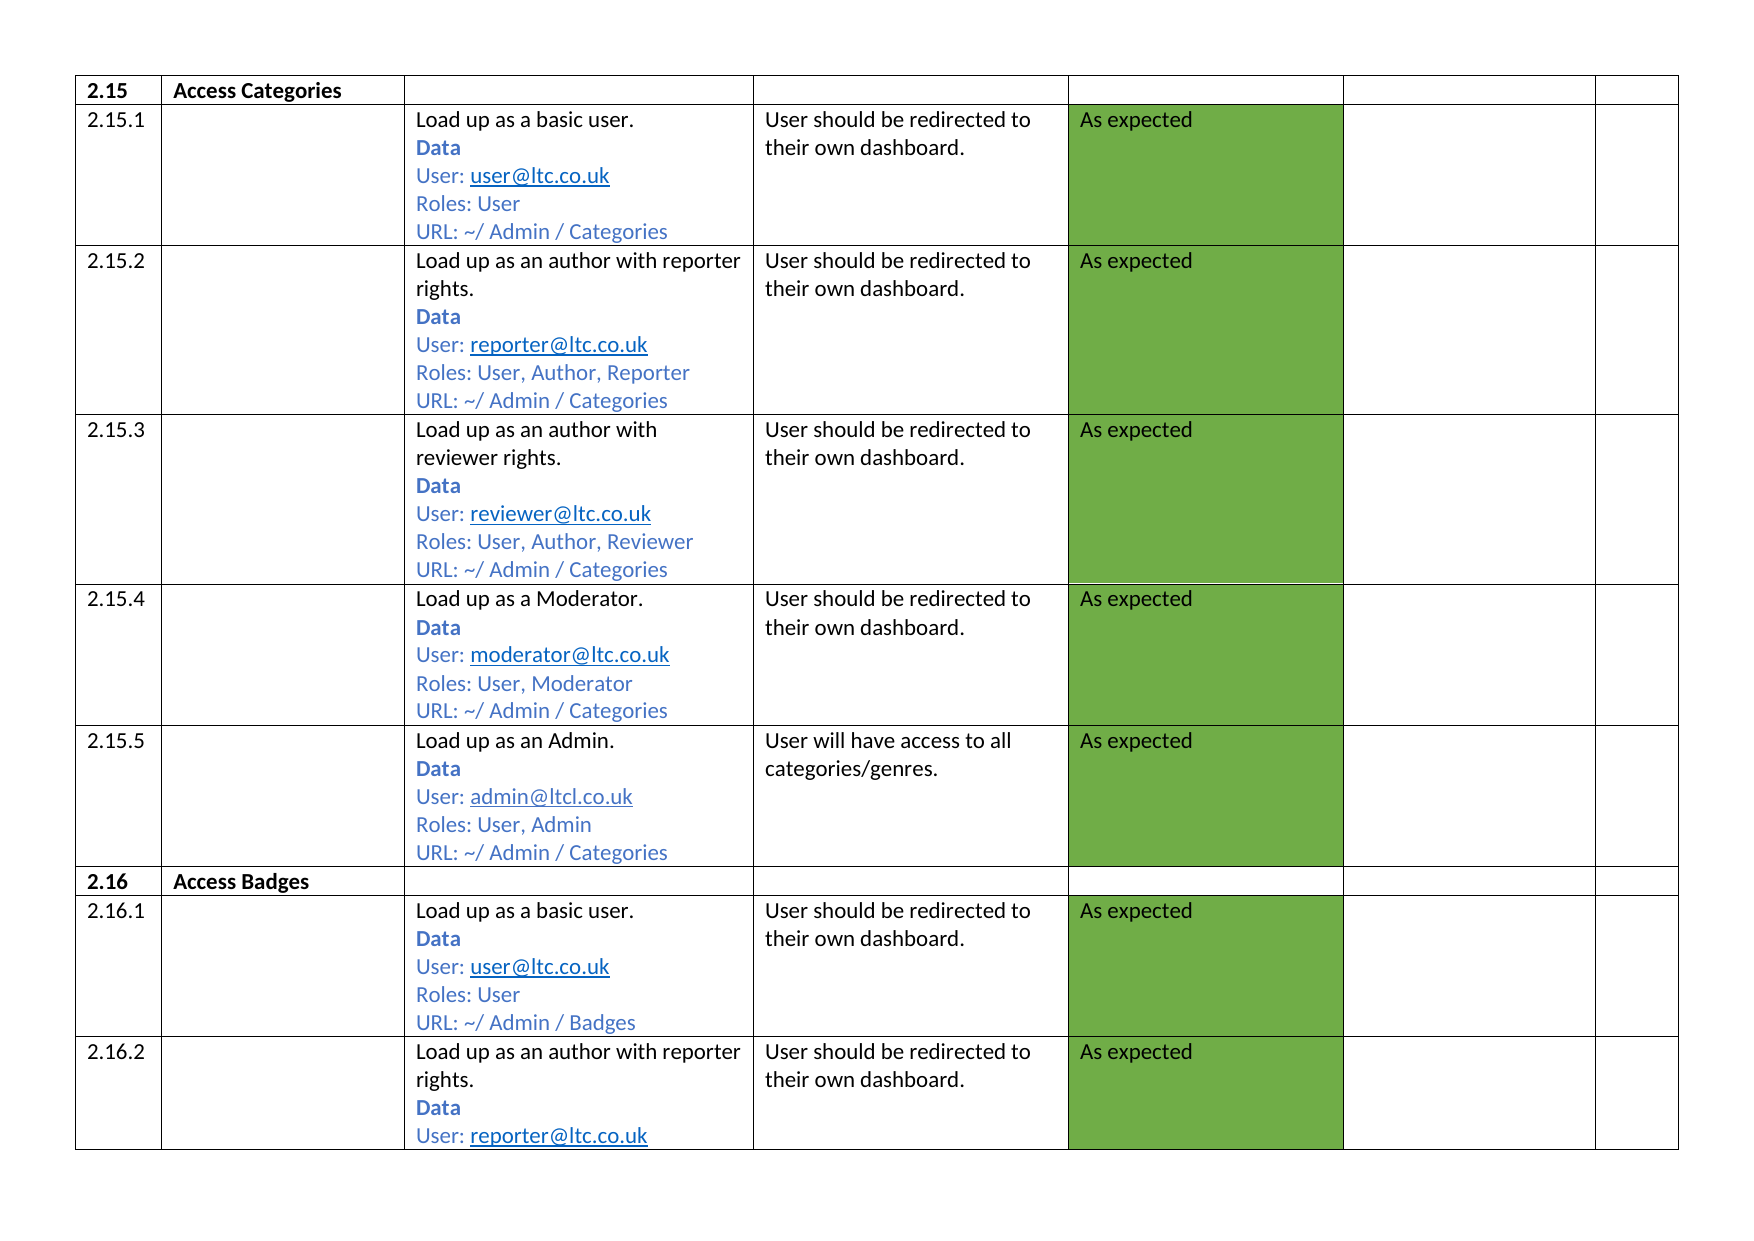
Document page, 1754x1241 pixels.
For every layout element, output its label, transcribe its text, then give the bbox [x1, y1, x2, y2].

table_cell User should be redirected to their own dashboard. [754, 896, 1068, 1036]
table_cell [754, 105, 1068, 245]
table_cell As expected [1069, 896, 1343, 1036]
table_cell 2.16.2 [76, 1037, 161, 1149]
table_cell [1344, 867, 1595, 895]
table_cell [162, 726, 404, 866]
table_cell [1596, 1037, 1678, 1149]
table_cell 2.15.3 [76, 415, 161, 583]
table_cell [1596, 585, 1678, 725]
table_cell Access Categories [162, 76, 404, 104]
table_cell 2.15.4 [76, 585, 161, 725]
table_cell User should be redirected to their own dashboard. [754, 585, 1068, 725]
table_cell [1344, 896, 1595, 1036]
table_cell Load up as a basic user. Data User: user@ltc.co.uk Roles: User URL: ~/ Admin / Categories [405, 105, 753, 245]
table_cell [1344, 246, 1595, 414]
table_cell [162, 246, 404, 414]
table_cell 2.16 [76, 867, 161, 895]
table_cell [1596, 105, 1678, 245]
table_cell [405, 867, 753, 895]
table_cell [754, 867, 1068, 895]
table_cell [162, 105, 404, 245]
table_cell [1344, 76, 1595, 104]
table_cell User will have access to all categories/genres. [754, 726, 1068, 866]
table_cell [1596, 76, 1678, 104]
table_cell [1596, 415, 1678, 583]
table_cell As expected [1069, 105, 1343, 245]
table_cell [1596, 867, 1678, 895]
table_cell [1069, 867, 1343, 895]
table_cell As expected [1069, 1037, 1343, 1149]
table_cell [405, 1037, 753, 1149]
table_cell As expected [1069, 585, 1343, 725]
table_cell 2.15.1 [76, 105, 161, 245]
table_cell [1596, 246, 1678, 414]
table_cell [1596, 726, 1678, 866]
table_cell 2.15.2 [76, 246, 161, 414]
table_cell As expected [1069, 415, 1343, 583]
table_cell Access Badges [162, 867, 404, 895]
table_cell [1344, 105, 1595, 245]
table_cell [1344, 1037, 1595, 1149]
table_cell [1596, 896, 1678, 1036]
table_cell [162, 1037, 404, 1149]
table_cell [1069, 76, 1343, 104]
table_cell 2.16.1 [76, 896, 161, 1036]
table_cell [1344, 726, 1595, 866]
table_cell 2.15.5 [76, 726, 161, 866]
table_cell Load up as a basic user. Data User: user@ltc.co.uk Roles: User URL: ~/ Admin / Badges [405, 896, 753, 1036]
table_cell Load up as an author with reporter rights. Data User: reporter@ltc.co.uk Roles: User, Author, Reporter URL: ~/ Admin / Categories [405, 246, 753, 414]
table_cell 2.15 [76, 76, 161, 104]
table_cell Load up as an author with reviewer rights. Data User: reviewer@ltc.co.uk Roles: User, Author, Reviewer URL: ~/ Admin / Categories [405, 415, 753, 583]
table_cell [754, 76, 1068, 104]
table_cell [162, 415, 404, 583]
table_cell User should be redirected to their own dashboard. [754, 246, 1068, 414]
table_cell Load up as a Moderator. Data User: moderator@ltc.co.uk Roles: User, Moderator URL: ~/ Admin / Categories [405, 585, 753, 725]
table_cell Load up as an Admin. Data User: admin@ltcl.co.uk Roles: User, Admin URL: ~/ Admin / Categories [405, 726, 753, 866]
table_cell [1344, 585, 1595, 725]
table_cell User should be redirected to their own dashboard. [754, 415, 1068, 583]
table_cell As expected [1069, 246, 1343, 414]
table_cell [162, 585, 404, 725]
table_cell [1344, 415, 1595, 583]
table_cell [405, 76, 753, 104]
table_cell As expected [1069, 726, 1343, 866]
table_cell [754, 1037, 1068, 1149]
table_cell [162, 896, 404, 1036]
